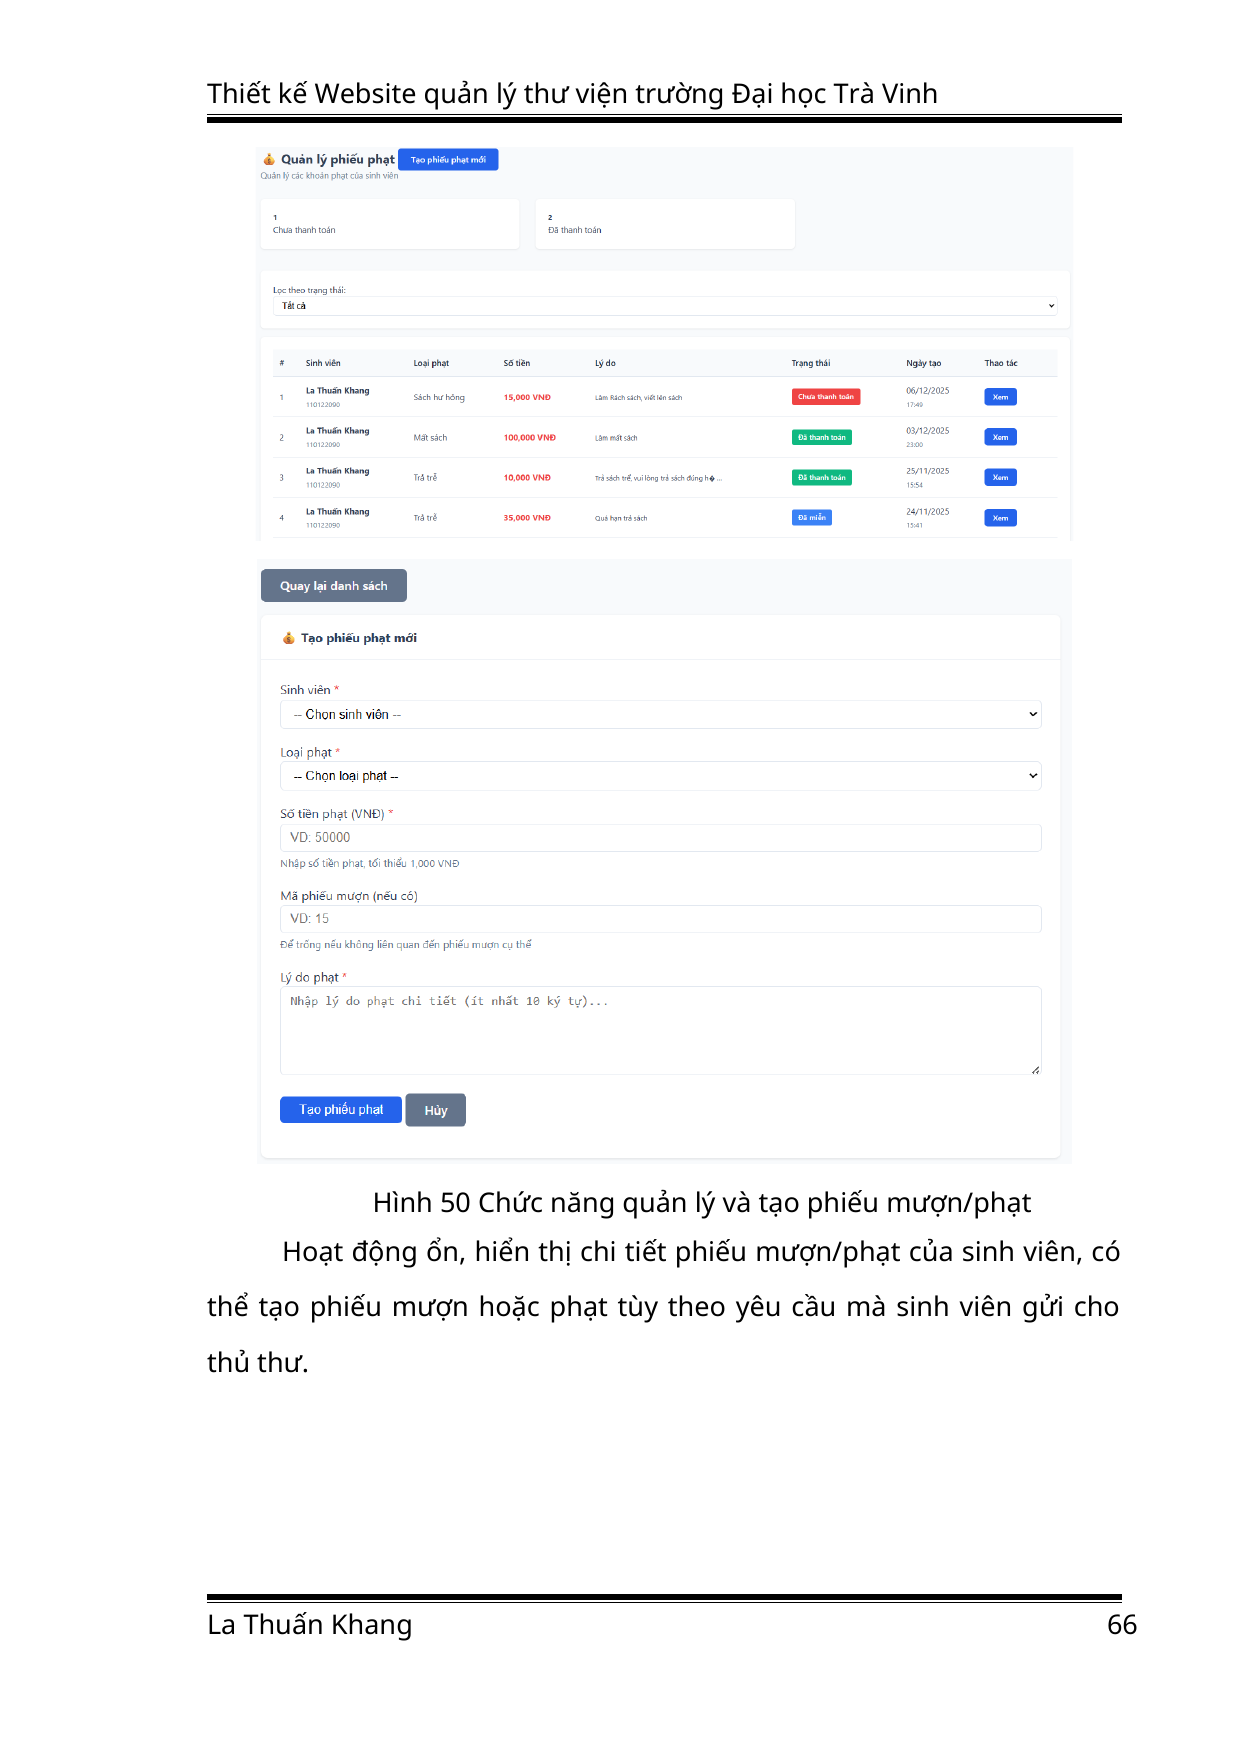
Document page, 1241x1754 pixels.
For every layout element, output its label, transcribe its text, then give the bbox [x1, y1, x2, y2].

picture [255, 147, 1074, 541]
text Hoạt động ổn, hiển thị chi tiết phiếu mượn/phạt của sinh viên, có thể tạo phiếu mượn hoặc phạt tùy theo yêu cầu mà sinh viên gửi cho thủ thư. [207, 1232, 1122, 1380]
picture [257, 559, 1072, 1164]
